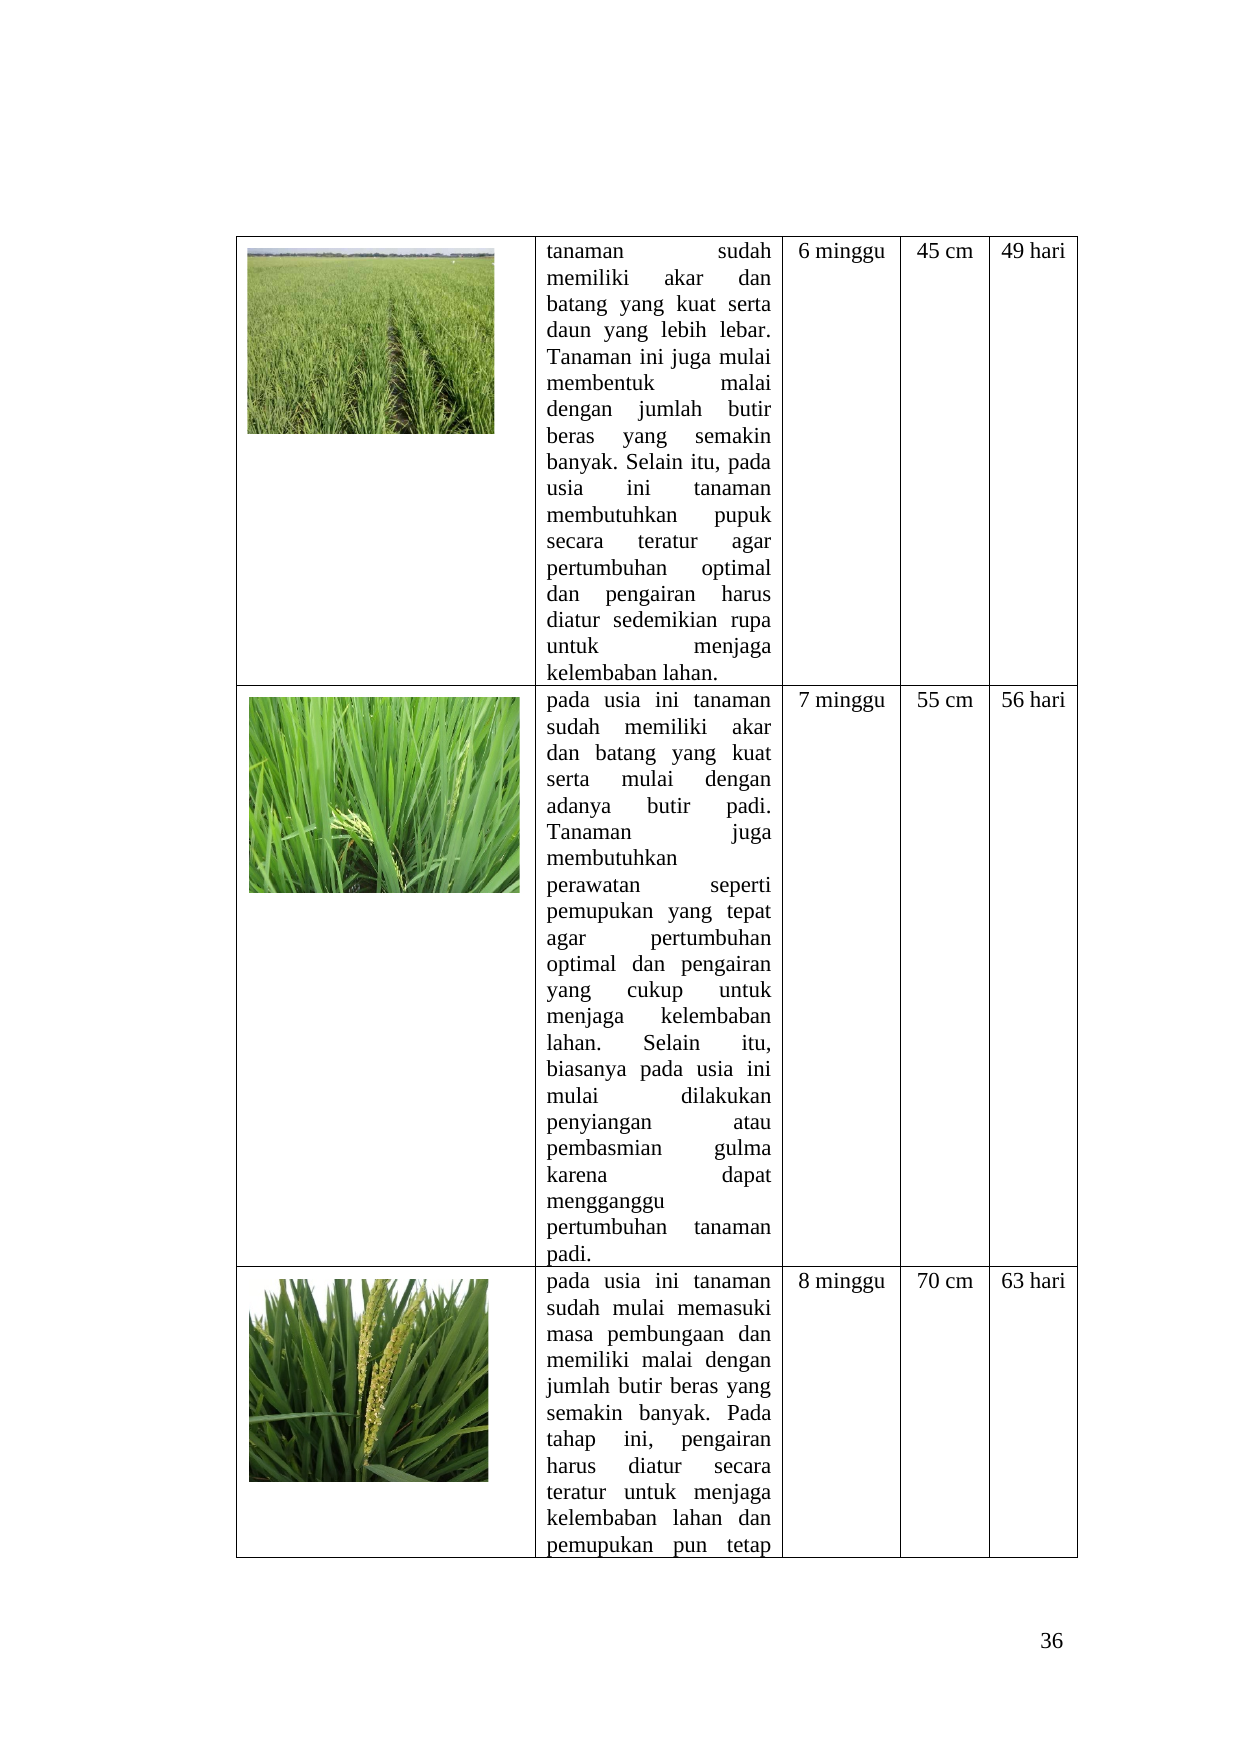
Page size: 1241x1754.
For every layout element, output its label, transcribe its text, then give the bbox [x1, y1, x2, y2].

table_cell pada usia ini tanaman sudah memiliki akar dan batang yang kuat serta mulai dengan adanya butir padi. Tanaman juga membutuhkan perawatan seperti pemupukan yang tepat agar pertumbuhan optimal dan pengairan yang cukup untuk menjaga kelembaban lahan. Selain itu, biasanya pada usia ini mulai dilakukan penyiangan atau pembasmian gulma karena dapat mengganggu pertumbuhan tanaman padi. [536, 686, 782, 1266]
table_cell 70 cm [901, 1267, 989, 1557]
table_cell 49 hari [990, 237, 1077, 685]
table_cell [237, 1267, 535, 1557]
table_cell 63 hari [990, 1267, 1077, 1557]
table_cell 56 hari [990, 686, 1077, 1266]
table_cell 45 cm [901, 237, 989, 685]
picture [247, 1279, 488, 1480]
table_cell [237, 686, 535, 1266]
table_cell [536, 1267, 782, 1557]
table_cell 55 cm [901, 686, 989, 1266]
table_cell 7 minggu [783, 686, 900, 1266]
table_cell 8 minggu [783, 1267, 900, 1557]
table_cell [237, 237, 535, 685]
picture [247, 248, 494, 434]
table_cell tanaman sudah memiliki akar dan batang yang kuat serta daun yang lebih lebar. Tanaman ini juga mulai membentuk malai dengan jumlah butir beras yang semakin banyak. Selain itu, pada usia ini tanaman membutuhkan pupuk secara teratur agar pertumbuhan optimal dan pengairan harus diatur sedemikian rupa untuk menjaga kelembaban lahan. [536, 237, 782, 685]
table_cell 6 minggu [783, 237, 900, 685]
